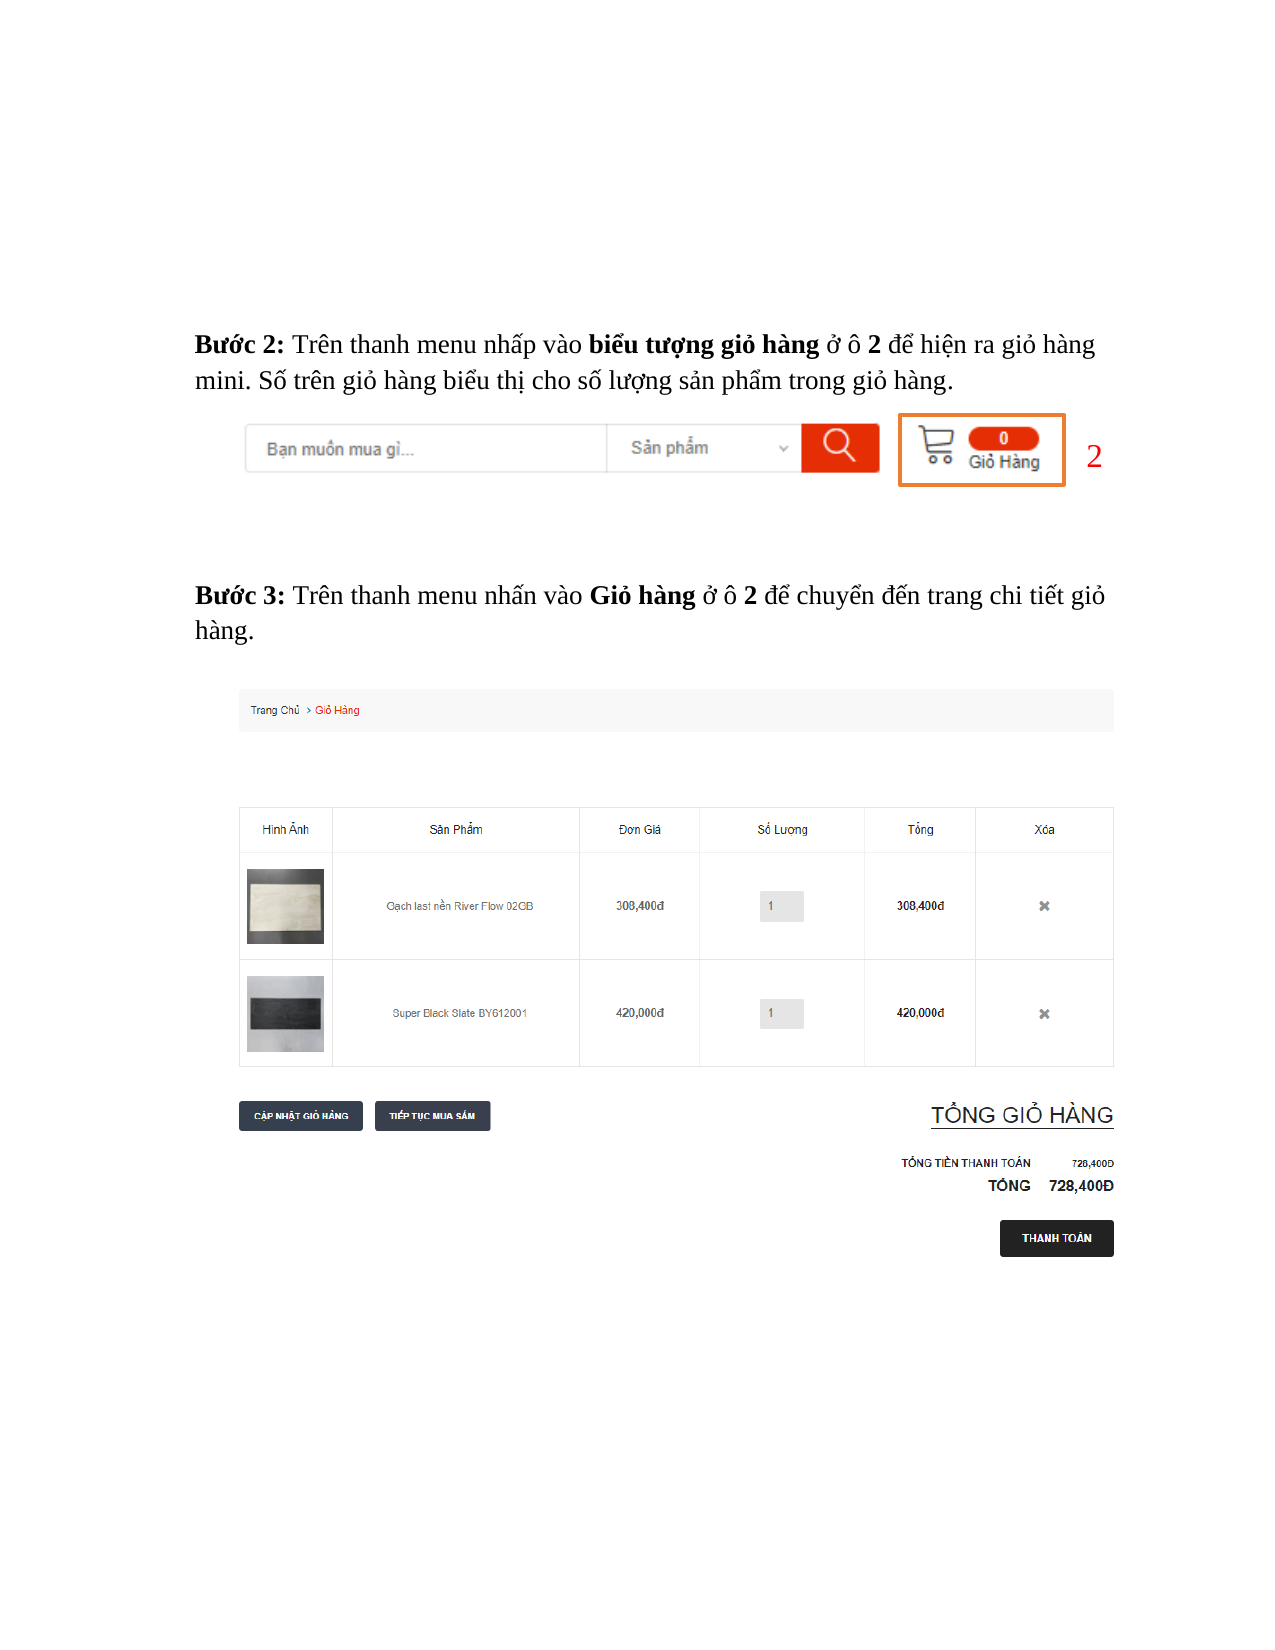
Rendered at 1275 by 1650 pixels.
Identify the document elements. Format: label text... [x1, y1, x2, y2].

list Bước 2: Trên thanh menu nhấp vào biểu tượng giỏ hàng ở ô 2 để hiện ra giỏ hàng mini. Số trên giỏ hàng biểu thị cho số lượng sản phẩm trong giỏ hàng. [194, 329, 1125, 396]
picture [220, 406, 1052, 489]
list Bước 3: Trên thanh menu nhấn vào Giỏ hàng ở ô 2 để chuyển đến trang chi tiết giỏ hàng. [194, 579, 1125, 646]
picture [194, 686, 1170, 1286]
picture [902, 417, 1052, 483]
